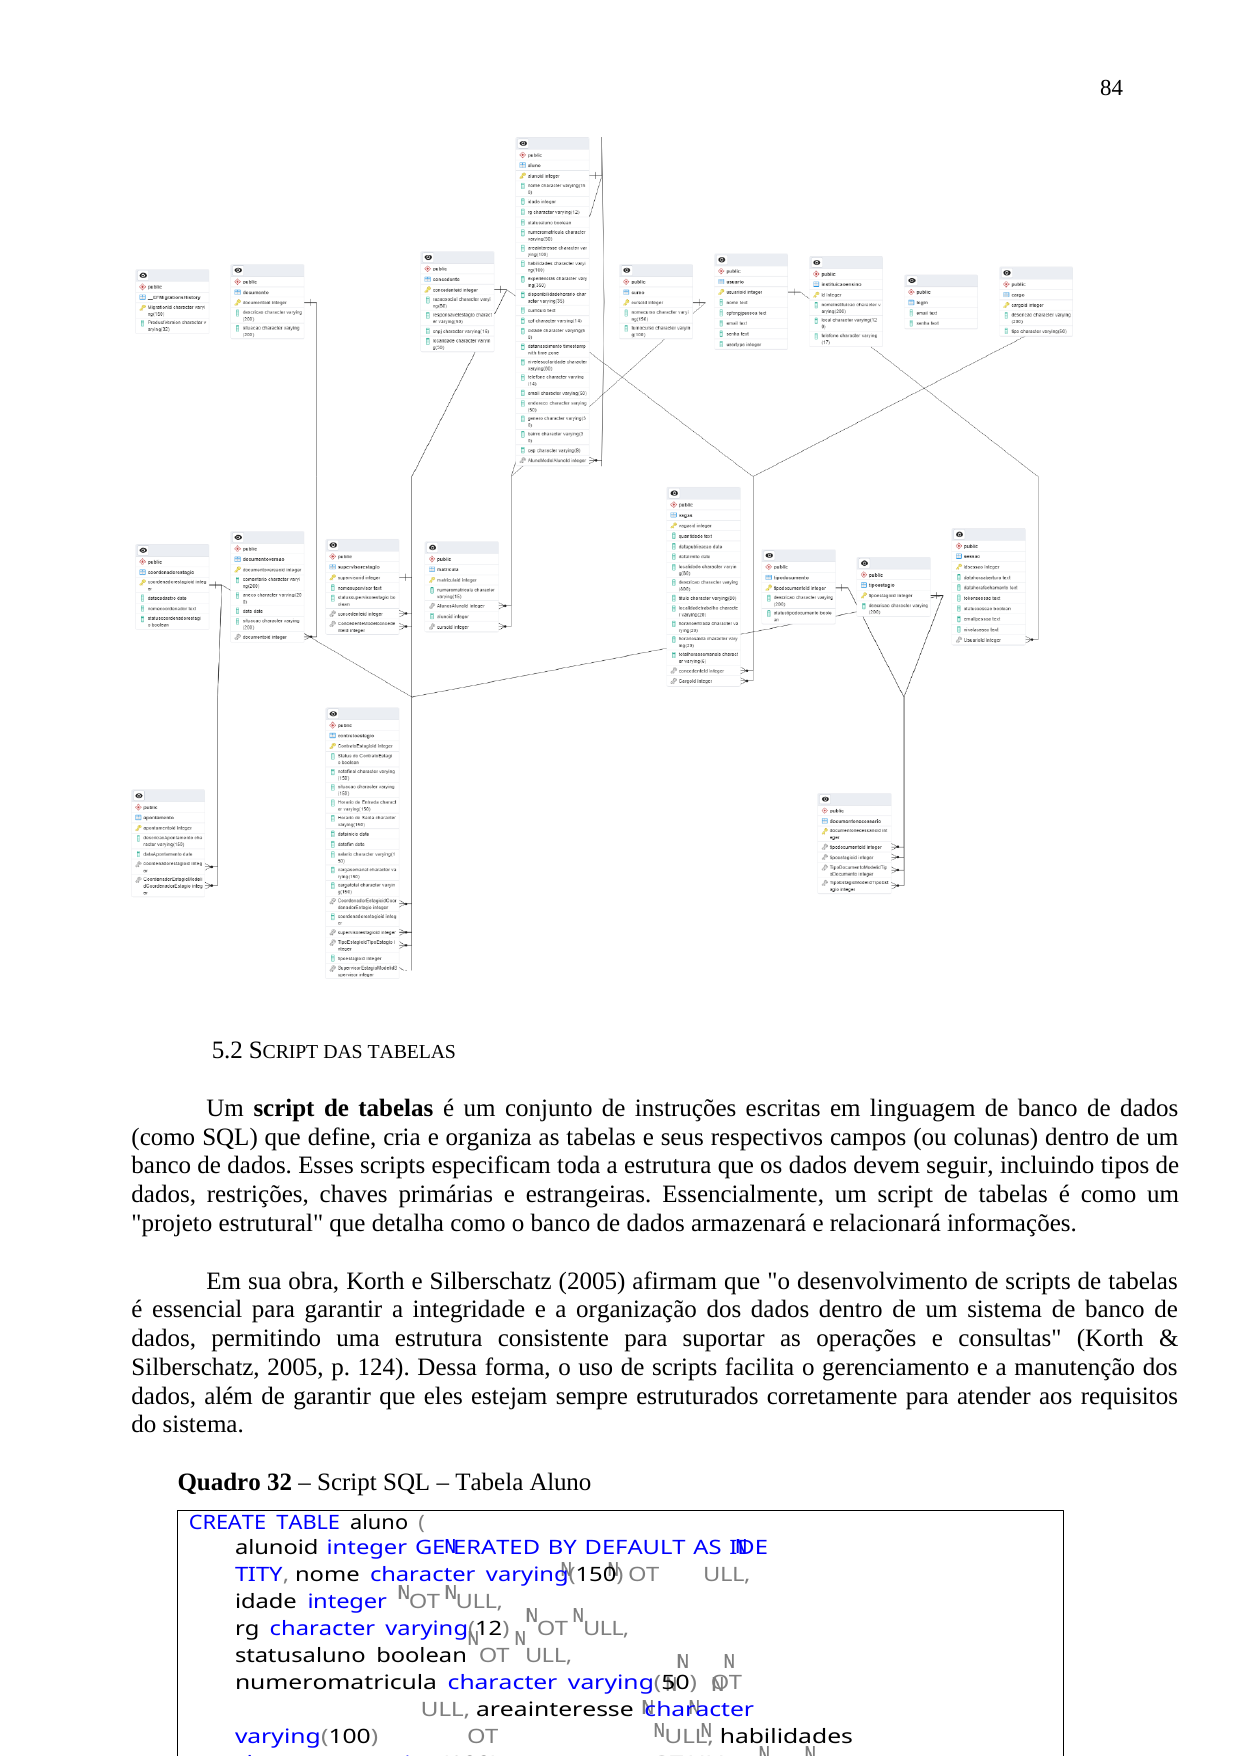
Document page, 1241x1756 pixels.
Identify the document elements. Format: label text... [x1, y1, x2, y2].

picture [736, 1539, 746, 1553]
picture [805, 1746, 815, 1756]
picture [714, 1677, 723, 1688]
picture [573, 1608, 583, 1622]
picture [689, 1700, 699, 1714]
text Um script de tabelas é um conjunto de instruções escritas em linguagem de banco de dados (como SQL) que define, cria e organiza as tabelas e seus respectivos campos (ou colunas) dentro de um banco de dados. Esses scripts especificam toda a estrutura que os dados devem seguir, incluindo tipos de dados, restrições, chaves primárias e estrangeiras. Essencialmente, um script de tabelas é como um "projeto estrutural" que detalha como o banco de dados armazenará e relacionará informações. [131, 1093, 1180, 1237]
picture [515, 1631, 525, 1645]
picture [666, 1677, 676, 1691]
picture [741, 1541, 746, 1552]
picture [445, 1539, 455, 1553]
picture [398, 1585, 409, 1599]
picture [724, 1654, 734, 1668]
list SCRIPT DAS TABELAS [212, 1035, 1180, 1064]
picture [701, 1723, 711, 1737]
picture [468, 1631, 478, 1645]
picture [712, 1686, 723, 1691]
text Quadro 32 – Script SQL – Tabela Aluno [177, 1467, 1180, 1496]
picture [131, 137, 1077, 983]
picture [561, 1562, 571, 1576]
picture [654, 1723, 664, 1737]
picture [445, 1585, 456, 1599]
text Em sua obra, Korth e Silberschatz (2005) afirmam que "o desenvolvimento de scripts de tabelas é essencial para garantir a integridade e a organização dos dados dentro de um sistema de banco de dados, permitindo uma estrutura consistente para suportar as operações e consultas" (Korth & Silberschatz, 2005, p. 124). Dessa forma, o uso de scripts facilita o gerenciamento e a manutenção dos dados, além de garantir que eles estejam sempre estruturados corretamente para atender aos requisitos do sistema. [131, 1266, 1180, 1438]
picture [526, 1608, 537, 1622]
picture [608, 1562, 618, 1576]
picture [677, 1654, 688, 1668]
picture [759, 1746, 769, 1756]
picture [642, 1700, 653, 1714]
